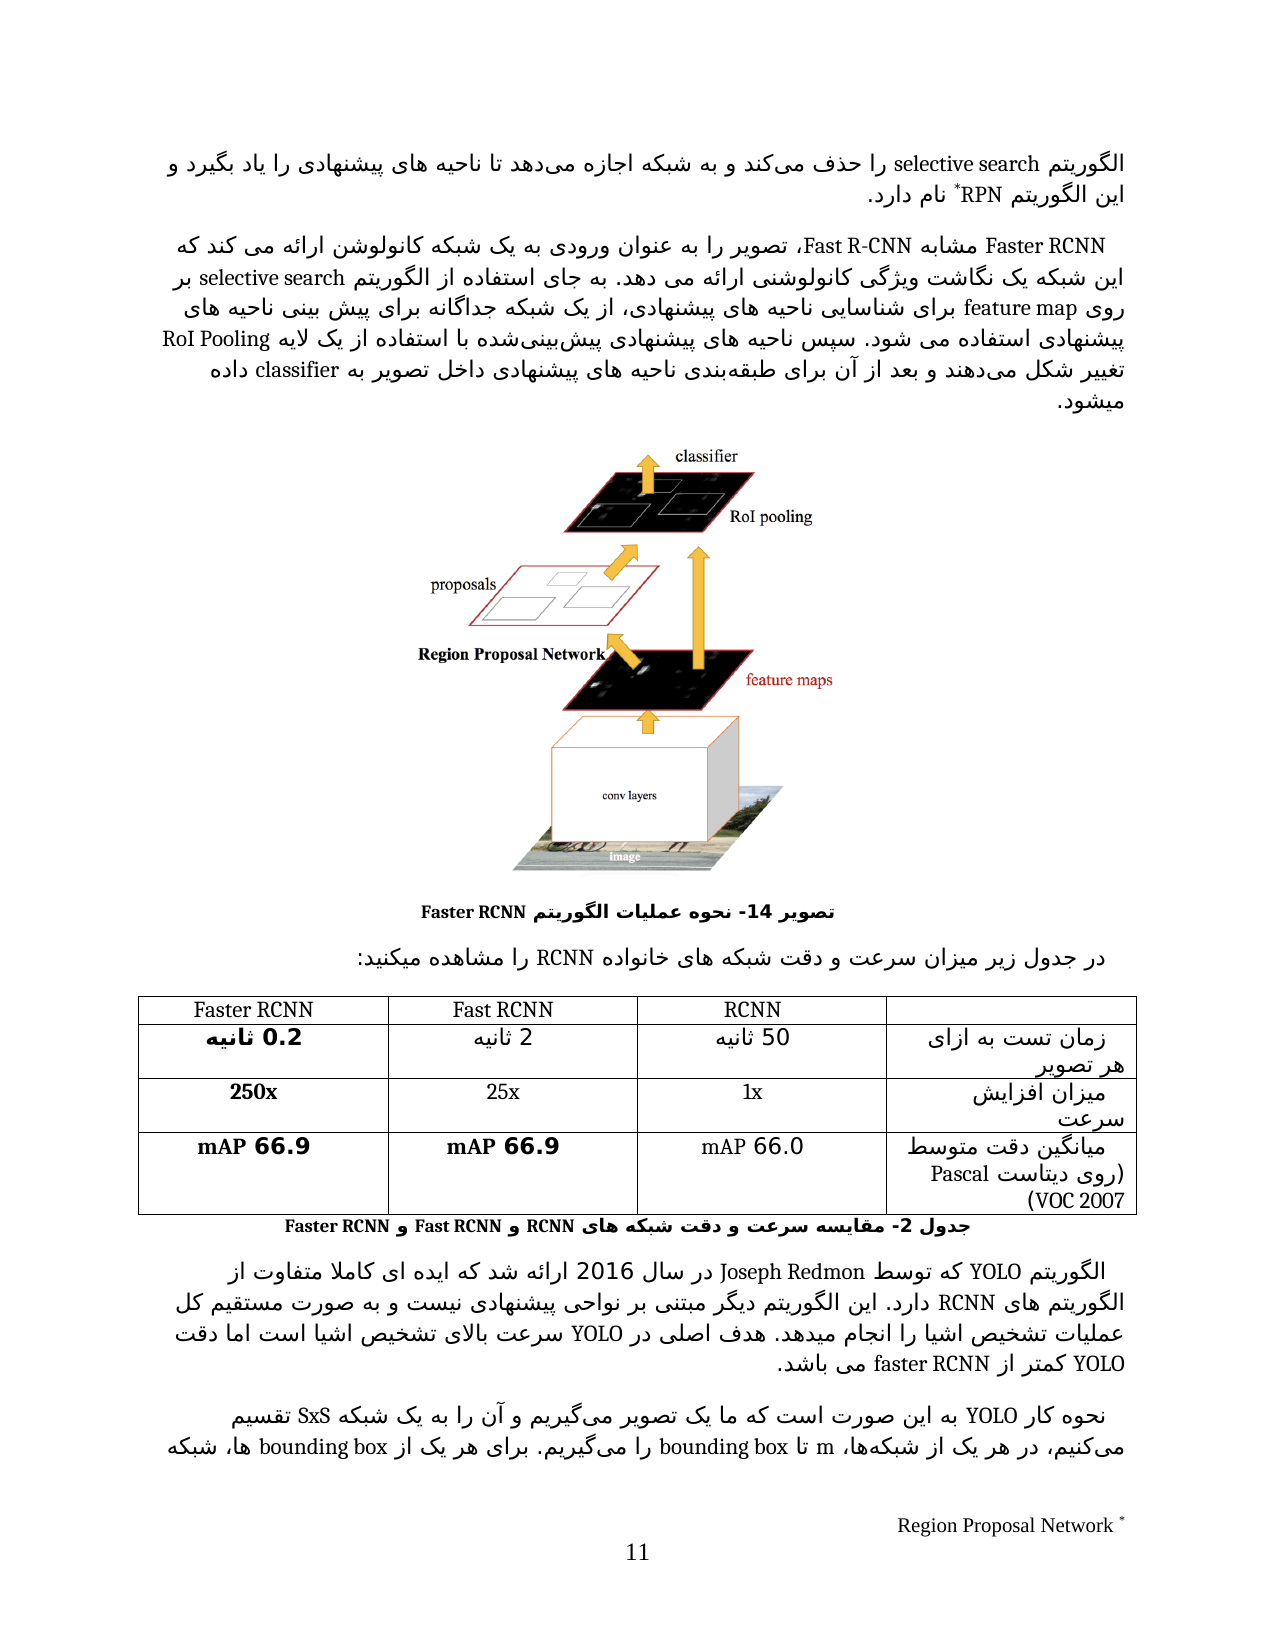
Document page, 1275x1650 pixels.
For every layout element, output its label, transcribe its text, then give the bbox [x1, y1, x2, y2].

text تصویر 14- نحوه عملیات الگوریتم Faster RCNN [150, 901, 1125, 923]
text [150, 150, 1125, 208]
table_header Faster RCNN [139, 997, 388, 1023]
picture [408, 438, 848, 877]
table_cell 66.9 mAP [139, 1133, 388, 1214]
table_cell 50 ثانیه [638, 1025, 886, 1078]
text الگوریتم YOLO که توسط Joseph Redmon در سال 2016 ارائه شد که ایده ای کاملا متفاوت از الگوریتم های RCNN دارد. این الگوریتم دیگر مبتنی بر نواحی پیشنهادی نیست و به صورت مستقیم کل عملیات تشخیص اشیا را انجام میدهد. هدف اصلی در YOLO سرعت بالای تشخیص اشیا است اما دقت YOLO کمتر از faster RCNN می باشد. [150, 1258, 1125, 1378]
table_header Fast RCNN [389, 997, 637, 1023]
table_header RCNN [638, 997, 886, 1023]
text در جدول زیر میزان سرعت و دقت شبکه های خانواده RCNN را مشاهده میکنید: [150, 944, 1125, 971]
text جدول 2- مقایسه سرعت و دقت شبکه های RCNN و Fast RCNN و Faster RCNN [150, 1215, 1125, 1237]
text Faster RCNN مشابه Fast R-CNN، تصویر را به عنوان ورودی به یک شبکه کانولوشن ارائه می کند که این شبکه یک نگاشت ویژگی کانولوشنی ارائه می دهد. به جای استفاده از الگوریتم selective search بر روی feature map برای شناسایی ناحیه های پیشنهادی، از یک شبکه جداگانه برای پیش بینی ناحیه های پیشنهادی استفاده می شود. سپس ناحیه های پیشنهادی پیش‌بینی‌شده با استفاده از یک لایه RoI Pooling تغییر شکل می‌دهند و بعد از آن برای طبقه‌بندی ناحیه های پیشنهادی داخل تصویر به classifier داده میشود. [150, 233, 1125, 414]
table_cell 66.9 mAP [389, 1133, 637, 1214]
table_cell میزان افزایش سرعت [887, 1079, 1136, 1132]
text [150, 1402, 1125, 1460]
table_cell 66.0 mAP [638, 1133, 886, 1214]
table_cell 25x [389, 1079, 637, 1132]
table_cell 2 ثانیه [389, 1025, 637, 1078]
table_cell 0.2 ثانیه [139, 1025, 388, 1078]
table_cell زمان تست به ازای هر تصویر [887, 1025, 1136, 1078]
table_header [887, 997, 1136, 1023]
table_cell 1x [638, 1079, 886, 1132]
table_cell 250x [139, 1079, 388, 1132]
table_cell میانگین دقت متوسط (روی دیتاست Pascal VOC 2007) [887, 1133, 1136, 1214]
